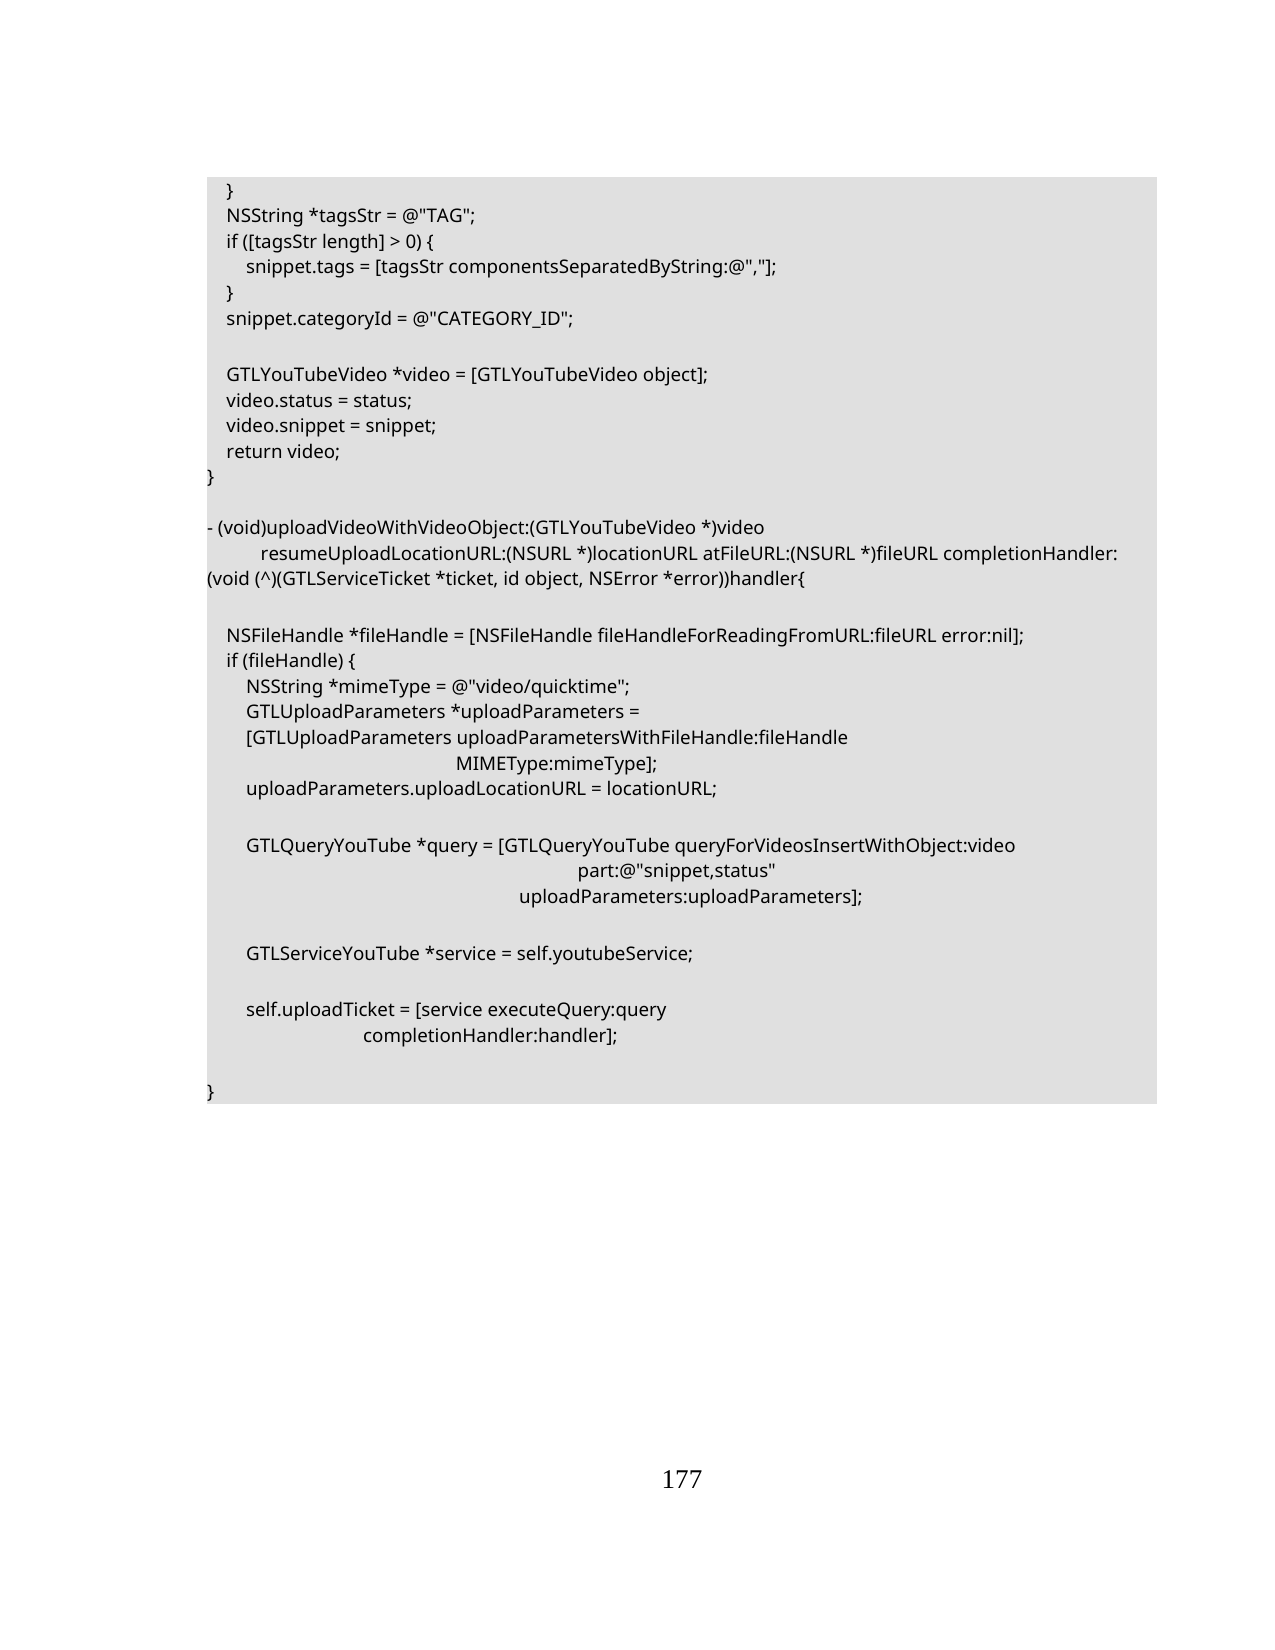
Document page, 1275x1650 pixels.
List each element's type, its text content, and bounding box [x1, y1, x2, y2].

text [GTLUploadParameters uploadParametersWithFileHandle:fileHandle [207, 724, 1157, 750]
text MIMEType:mimeType]; [207, 750, 1157, 775]
text NSString *mimeType = @"video/quicktime"; [207, 673, 1157, 699]
text uploadParameters:uploadParameters]; [207, 883, 1157, 909]
text NSString *tagsStr = @"TAG"; [207, 203, 1157, 228]
text if (fileHandle) { [207, 648, 1157, 673]
text part:@"snippet,status" [207, 858, 1157, 883]
text uploadParameters.uploadLocationURL = locationURL; [207, 775, 1157, 801]
text - (void)uploadVideoWithVideoObject:(GTLYouTubeVideo *)video [207, 514, 1157, 540]
text snippet.categoryId = @"CATEGORY_ID"; [207, 305, 1157, 330]
text self.uploadTicket = [service executeQuery:query [207, 996, 1157, 1022]
text resumeUploadLocationURL:(NSURL *)locationURL atFileURL:(NSURL *)fileURL completionHandler:(void (^)(GTLServiceTicket *ticket, id object, NSError *error))handler{ [207, 540, 1157, 591]
text GTLYouTubeVideo *video = [GTLYouTubeVideo object]; [207, 361, 1157, 387]
text } [207, 177, 1157, 203]
text } [207, 279, 1157, 305]
text return video; [207, 438, 1157, 463]
text video.snippet = snippet; [207, 412, 1157, 438]
text } [207, 463, 1157, 489]
text GTLServiceYouTube *service = self.youtubeService; [207, 940, 1157, 965]
text completionHandler:handler]; [207, 1022, 1157, 1047]
text snippet.tags = [tagsStr componentsSeparatedByString:@","]; [207, 254, 1157, 279]
text video.status = status; [207, 387, 1157, 412]
text if ([tagsStr length] > 0) { [207, 228, 1157, 254]
text GTLUploadParameters *uploadParameters = [207, 699, 1157, 724]
text GTLQueryYouTube *query = [GTLQueryYouTube queryForVideosInsertWithObject:video [207, 832, 1157, 858]
text } [207, 1079, 1157, 1104]
text NSFileHandle *fileHandle = [NSFileHandle fileHandleForReadingFromURL:fileURL error:nil]; [207, 622, 1157, 648]
